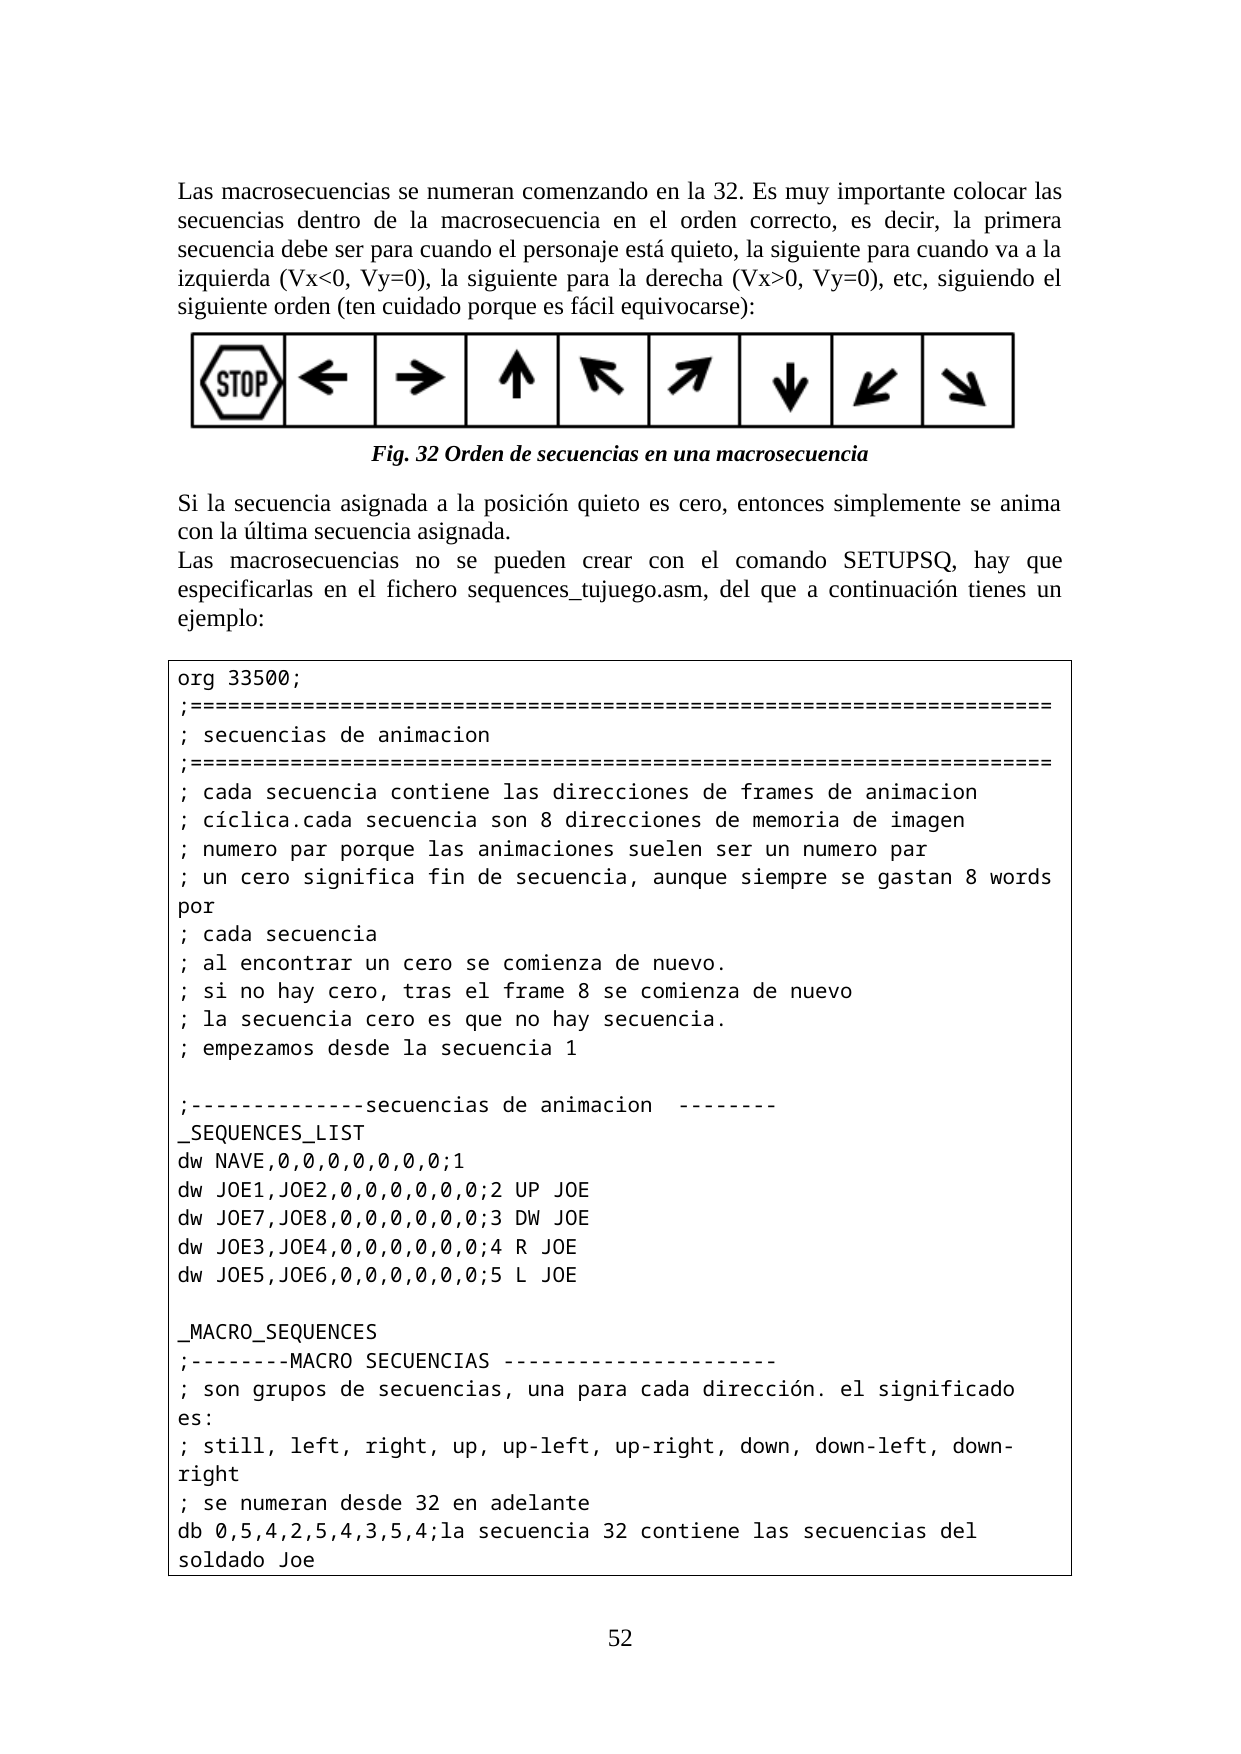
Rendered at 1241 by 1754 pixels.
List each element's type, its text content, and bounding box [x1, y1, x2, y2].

text ; un cero significa fin de secuencia, aunque siempre se gastan 8 words por [177, 862, 1063, 919]
text dw JOE7,JOE8,0,0,0,0,0,0;3 DW JOE [177, 1203, 1063, 1232]
text Si la secuencia asignada a la posición quieto es cero, entonces simplemente se anima con la última secuencia asignada. [177, 488, 1063, 545]
text ; cada secuencia [177, 919, 1063, 948]
text db 0,5,4,2,5,4,3,5,4;la secuencia 32 contiene las secuencias del soldado Joe [169, 1513, 1071, 1575]
text ; cada secuencia contiene las direcciones de frames de animacion [177, 777, 1063, 805]
text ; still, left, right, up, up-left, up-right, down, down-left, down-right [177, 1431, 1063, 1488]
text _MACRO_SEQUENCES [177, 1317, 1063, 1346]
text Las macrosecuencias se numeran comenzando en la 32. Es muy importante colocar las secuencias dentro de la macrosecuencia en el orden correcto, es decir, la primera secuencia debe ser para cuando el personaje está quieto, la siguiente para cuando va a la izquierda (Vx<0, Vy=0), la siguiente para la derecha (Vx>0, Vy=0), etc, siguiendo el siguiente orden (ten cuidado porque es fácil equivocarse): [177, 176, 1063, 320]
text org 33500; [169, 661, 1071, 692]
text ; cíclica.cada secuencia son 8 direcciones de memoria de imagen [177, 805, 1063, 834]
text ;===================================================================== [177, 692, 1063, 720]
text dw NAVE,0,0,0,0,0,0,0;1 [177, 1147, 1063, 1175]
text ; empezamos desde la secuencia 1 [177, 1033, 1063, 1061]
text ;--------------secuencias de animacion -------- [177, 1090, 1063, 1118]
text dw JOE5,JOE6,0,0,0,0,0,0;5 L JOE [177, 1260, 1063, 1289]
text ; numero par porque las animaciones suelen ser un numero par [177, 834, 1063, 862]
text dw JOE1,JOE2,0,0,0,0,0,0;2 UP JOE [177, 1175, 1063, 1203]
text ;===================================================================== [177, 748, 1063, 777]
text dw JOE3,JOE4,0,0,0,0,0,0;4 R JOE [177, 1232, 1063, 1260]
text ; si no hay cero, tras el frame 8 se comienza de nuevo [177, 976, 1063, 1004]
text ; al encontrar un cero se comienza de nuevo. [177, 948, 1063, 976]
text ; la secuencia cero es que no hay secuencia. [177, 1004, 1063, 1033]
text ; secuencias de animacion [177, 720, 1063, 748]
text ;--------MACRO SECUENCIAS ---------------------- [177, 1346, 1063, 1374]
text Las macrosecuencias no se pueden crear con el comando SETUPSQ, hay que especificarlas en el fichero sequences_tujuego.asm, del que a continuación tienes un ejemplo: [177, 545, 1063, 631]
text ; son grupos de secuencias, una para cada dirección. el significado es: [177, 1374, 1063, 1431]
text _SEQUENCES_LIST [177, 1118, 1063, 1147]
picture [177, 320, 1026, 441]
text ; se numeran desde 32 en adelante [177, 1488, 1063, 1513]
